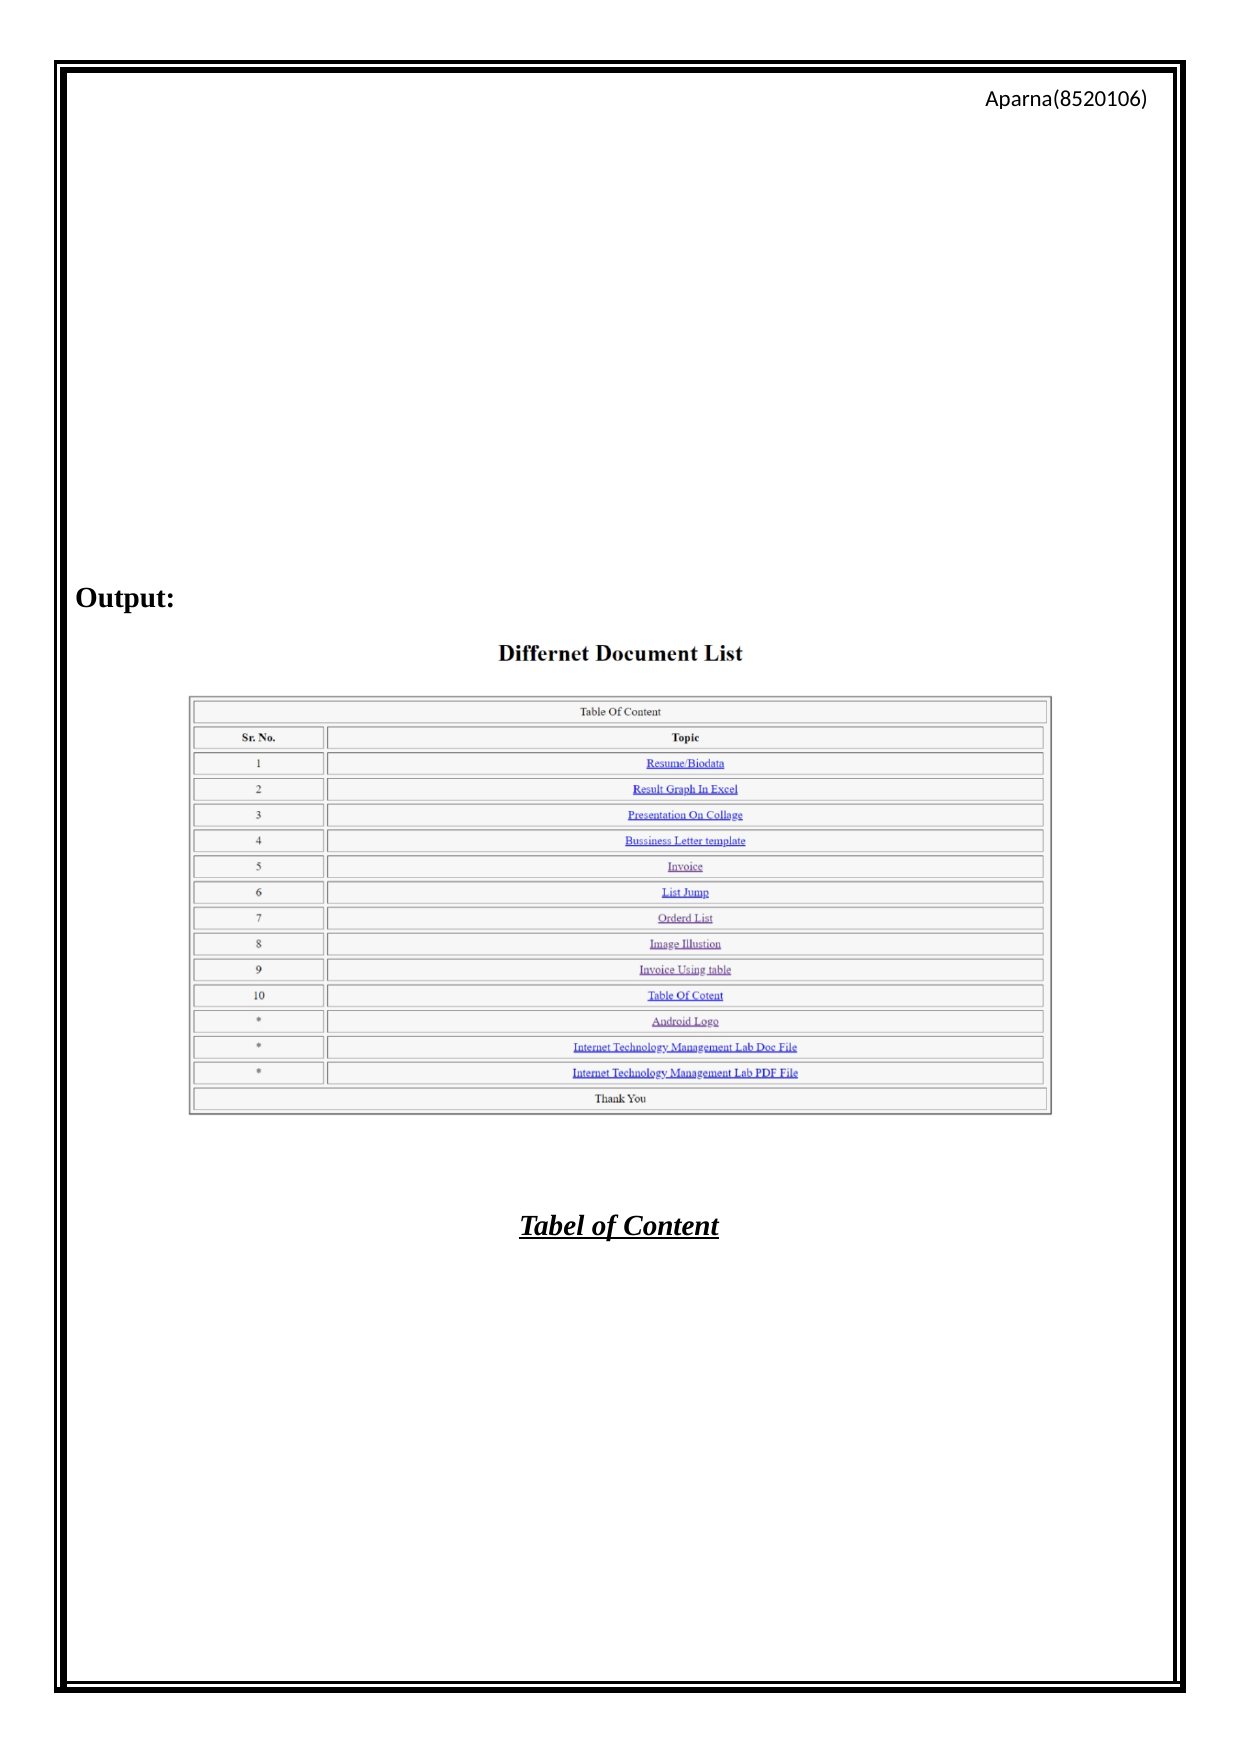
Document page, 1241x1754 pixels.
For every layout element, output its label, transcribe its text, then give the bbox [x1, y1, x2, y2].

text Output: [75, 580, 1165, 614]
picture [75, 633, 1164, 1189]
text Tabel of Content [75, 1208, 1165, 1241]
